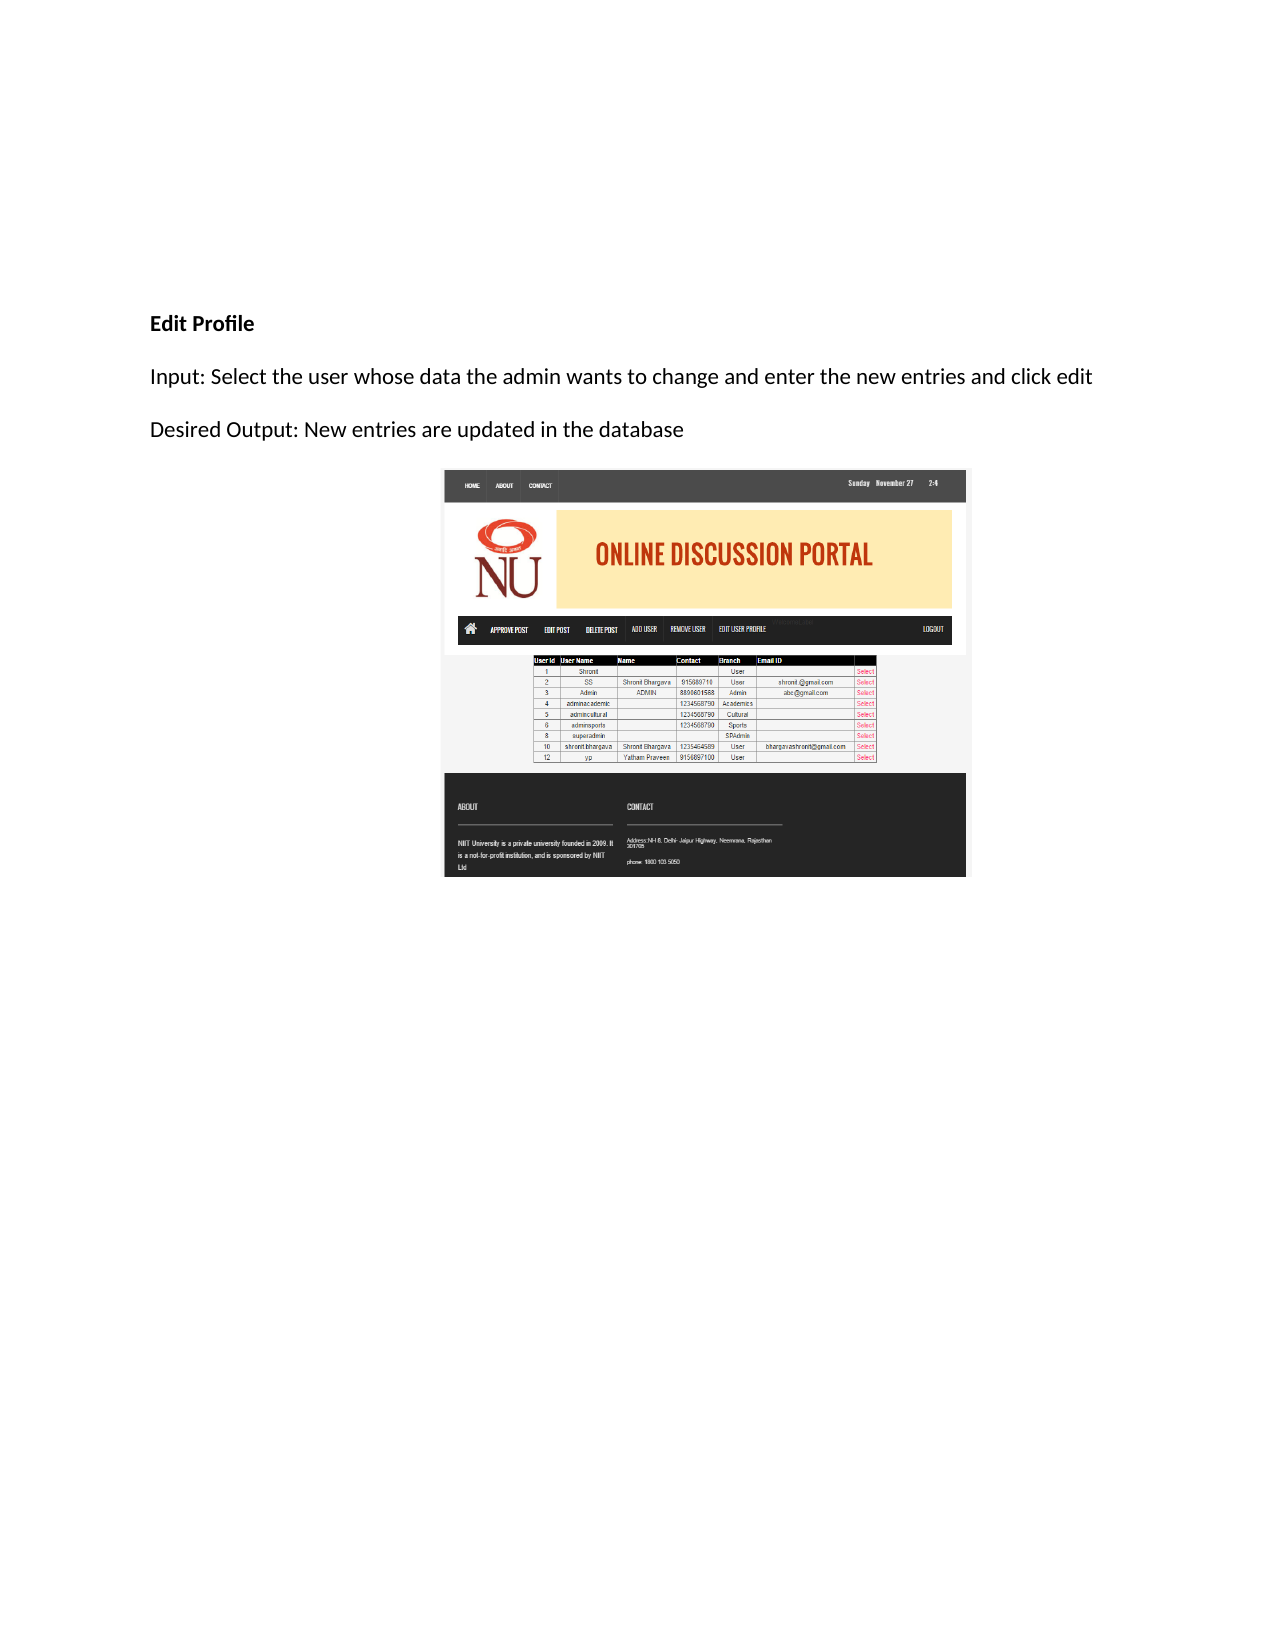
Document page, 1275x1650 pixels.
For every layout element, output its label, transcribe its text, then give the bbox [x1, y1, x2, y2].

text Desired Output: New entries are updated in the database [150, 415, 1125, 443]
picture [440, 468, 972, 877]
text Edit Profile [150, 309, 1125, 337]
text Input: Select the user whose data the admin wants to change and enter the new entries and click edit [150, 362, 1125, 390]
